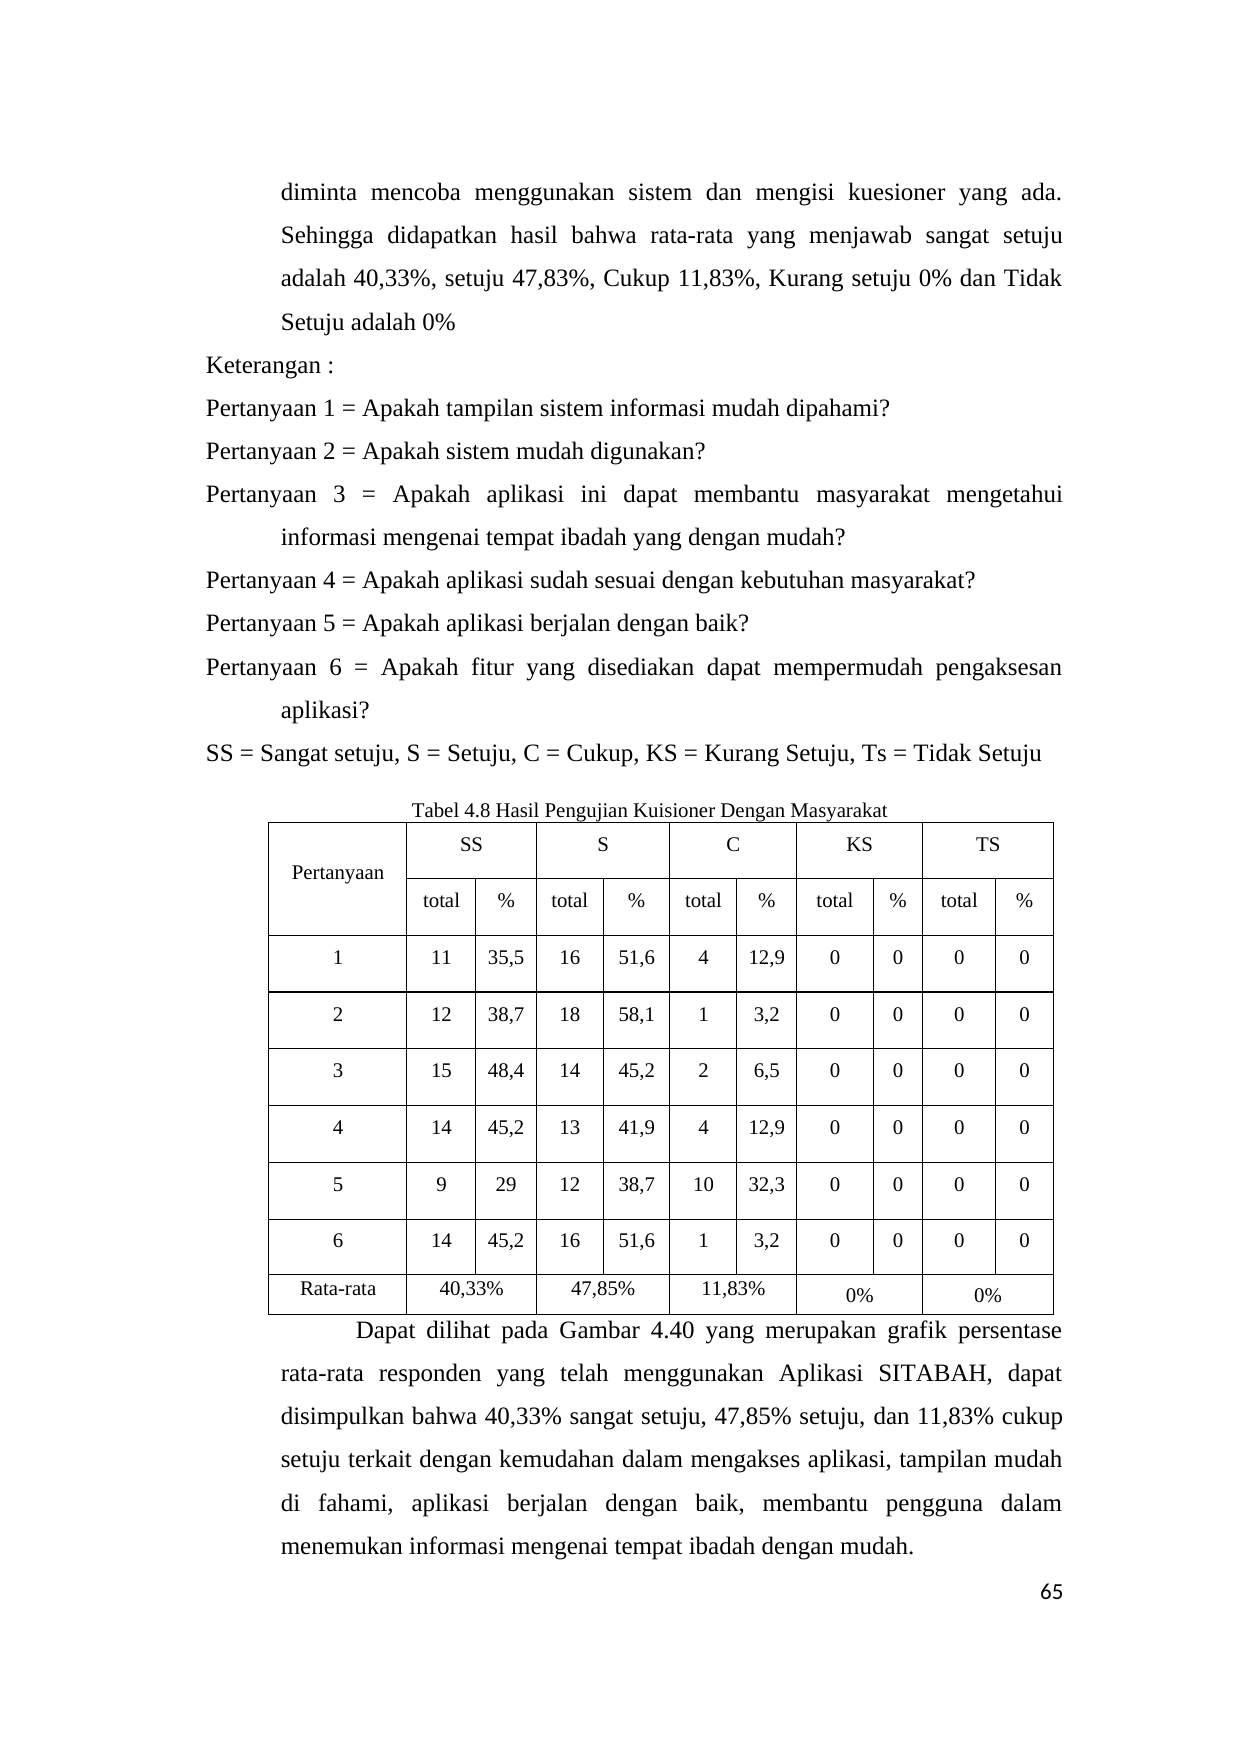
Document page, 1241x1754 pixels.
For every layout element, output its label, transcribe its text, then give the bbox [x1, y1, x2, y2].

table_cell 3,2 [737, 1220, 796, 1274]
table_cell 12,9 [737, 1106, 796, 1162]
table_cell 29 [476, 1163, 536, 1218]
table_cell 45,2 [476, 1106, 536, 1162]
table_cell 0 [996, 1163, 1053, 1218]
table_cell % [996, 879, 1053, 934]
table_header C [670, 823, 796, 877]
text SS = Sangat setuju, S = Setuju, C = Cukup, KS = Kurang Setuju, Ts = Tidak Setuju [206, 738, 1063, 767]
table_cell 0 [874, 993, 922, 1048]
table_header Pertanyaan [269, 823, 406, 934]
table_cell 14 [537, 1049, 603, 1105]
text Pertanyaan 5 = Apakah aplikasi berjalan dengan baik? [206, 608, 1063, 637]
table_cell 1 [670, 1220, 736, 1274]
table_cell 0 [923, 1220, 995, 1274]
table_cell 3,2 [737, 993, 796, 1048]
table_cell 0% [797, 1275, 922, 1314]
table_cell 0 [923, 1163, 995, 1218]
table_cell 10 [670, 1163, 736, 1218]
table_cell 58,1 [604, 993, 669, 1048]
table_cell 0 [797, 993, 873, 1048]
table_cell 0 [874, 1163, 922, 1218]
text Pertanyaan 6 = Apakah fitur yang disediakan dapat mempermudah pengaksesan aplikasi? [206, 652, 1063, 723]
table_cell total [407, 879, 475, 934]
table_header TS [923, 823, 1053, 877]
table_cell 0 [996, 1106, 1053, 1162]
table_cell 47,85% [537, 1275, 669, 1314]
text Dapat dilihat pada Gambar 4.40 yang merupakan grafik persentase rata-rata responden yang telah menggunakan Aplikasi SITABAH, dapat disimpulkan bahwa 40,33% sangat setuju, 47,85% setuju, dan 11,83% cukup setuju terkait dengan kemudahan dalam mengakses aplikasi, tampilan mudah di fahami, aplikasi berjalan dengan baik, membantu pengguna dalam menemukan informasi mengenai tempat ibadah dengan mudah. [281, 1315, 1063, 1559]
table_cell 3 [269, 1049, 406, 1105]
table_cell 0 [996, 1220, 1053, 1274]
table_cell 13 [537, 1106, 603, 1162]
table_cell 51,6 [604, 936, 669, 991]
text Pertanyaan 3 = Apakah aplikasi ini dapat membantu masyarakat mengetahui informasi mengenai tempat ibadah yang dengan mudah? [206, 479, 1063, 551]
table_cell 1 [670, 993, 736, 1048]
table_cell 0 [923, 1049, 995, 1105]
table_cell 0 [874, 1049, 922, 1105]
table_cell 2 [269, 993, 406, 1048]
table_cell 4 [670, 1106, 736, 1162]
table_cell % [476, 879, 536, 934]
table_cell 14 [407, 1220, 475, 1274]
table_cell 45,2 [604, 1049, 669, 1105]
table_header KS [797, 823, 922, 877]
table_cell 16 [537, 1220, 603, 1274]
table_cell 0 [797, 1163, 873, 1218]
table_cell total [537, 879, 603, 934]
table_cell 0 [797, 1049, 873, 1105]
table_cell 15 [407, 1049, 475, 1105]
table_cell 0 [874, 1106, 922, 1162]
table_cell 0 [996, 993, 1053, 1048]
table_cell 0 [874, 1220, 922, 1274]
text Pertanyaan 1 = Apakah tampilan sistem informasi mudah dipahami? [206, 393, 1063, 422]
table_cell 6 [269, 1220, 406, 1274]
text Pertanyaan 2 = Apakah sistem mudah digunakan? [206, 436, 1063, 465]
table_cell 5 [269, 1163, 406, 1218]
table_cell total [797, 879, 873, 934]
table_cell 41,9 [604, 1106, 669, 1162]
table_cell 0 [797, 936, 873, 991]
table_cell 4 [670, 936, 736, 991]
table_cell 38,7 [604, 1163, 669, 1218]
table_cell 12,9 [737, 936, 796, 991]
table_cell total [923, 879, 995, 934]
table_cell 48,4 [476, 1049, 536, 1105]
table_cell total [670, 879, 736, 934]
table_cell 0% [923, 1275, 1053, 1314]
text Keterangan : [206, 350, 1063, 378]
table_cell 35,5 [476, 936, 536, 991]
table_cell 0 [923, 936, 995, 991]
table_cell 1 [269, 936, 406, 991]
table_cell 6,5 [737, 1049, 796, 1105]
table_cell 38,7 [476, 993, 536, 1048]
table_cell % [737, 879, 796, 934]
table_cell 18 [537, 993, 603, 1048]
table_cell 0 [996, 1049, 1053, 1105]
table_cell 12 [537, 1163, 603, 1218]
table_cell 0 [874, 936, 922, 991]
table_cell 16 [537, 936, 603, 991]
table_cell 51,6 [604, 1220, 669, 1274]
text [281, 177, 1063, 335]
table_cell 11,83% [670, 1275, 796, 1314]
table_cell 0 [797, 1106, 873, 1162]
text Pertanyaan 4 = Apakah aplikasi sudah sesuai dengan kebutuhan masyarakat? [206, 565, 1063, 594]
table_cell 14 [407, 1106, 475, 1162]
table_cell 32,3 [737, 1163, 796, 1218]
table_cell 4 [269, 1106, 406, 1162]
table_cell 0 [996, 936, 1053, 991]
table_cell 45,2 [476, 1220, 536, 1274]
table_cell 12 [407, 993, 475, 1048]
table_cell Rata-rata [269, 1275, 406, 1314]
table_cell 0 [923, 993, 995, 1048]
table_cell 0 [923, 1106, 995, 1162]
table_cell % [604, 879, 669, 934]
table_header S [537, 823, 669, 877]
table_header SS [407, 823, 536, 877]
table_cell 2 [670, 1049, 736, 1105]
table_cell % [874, 879, 922, 934]
table_cell 9 [407, 1163, 475, 1218]
table_cell 11 [407, 936, 475, 991]
table_cell 0 [797, 1220, 873, 1274]
table_cell 40,33% [407, 1275, 536, 1314]
